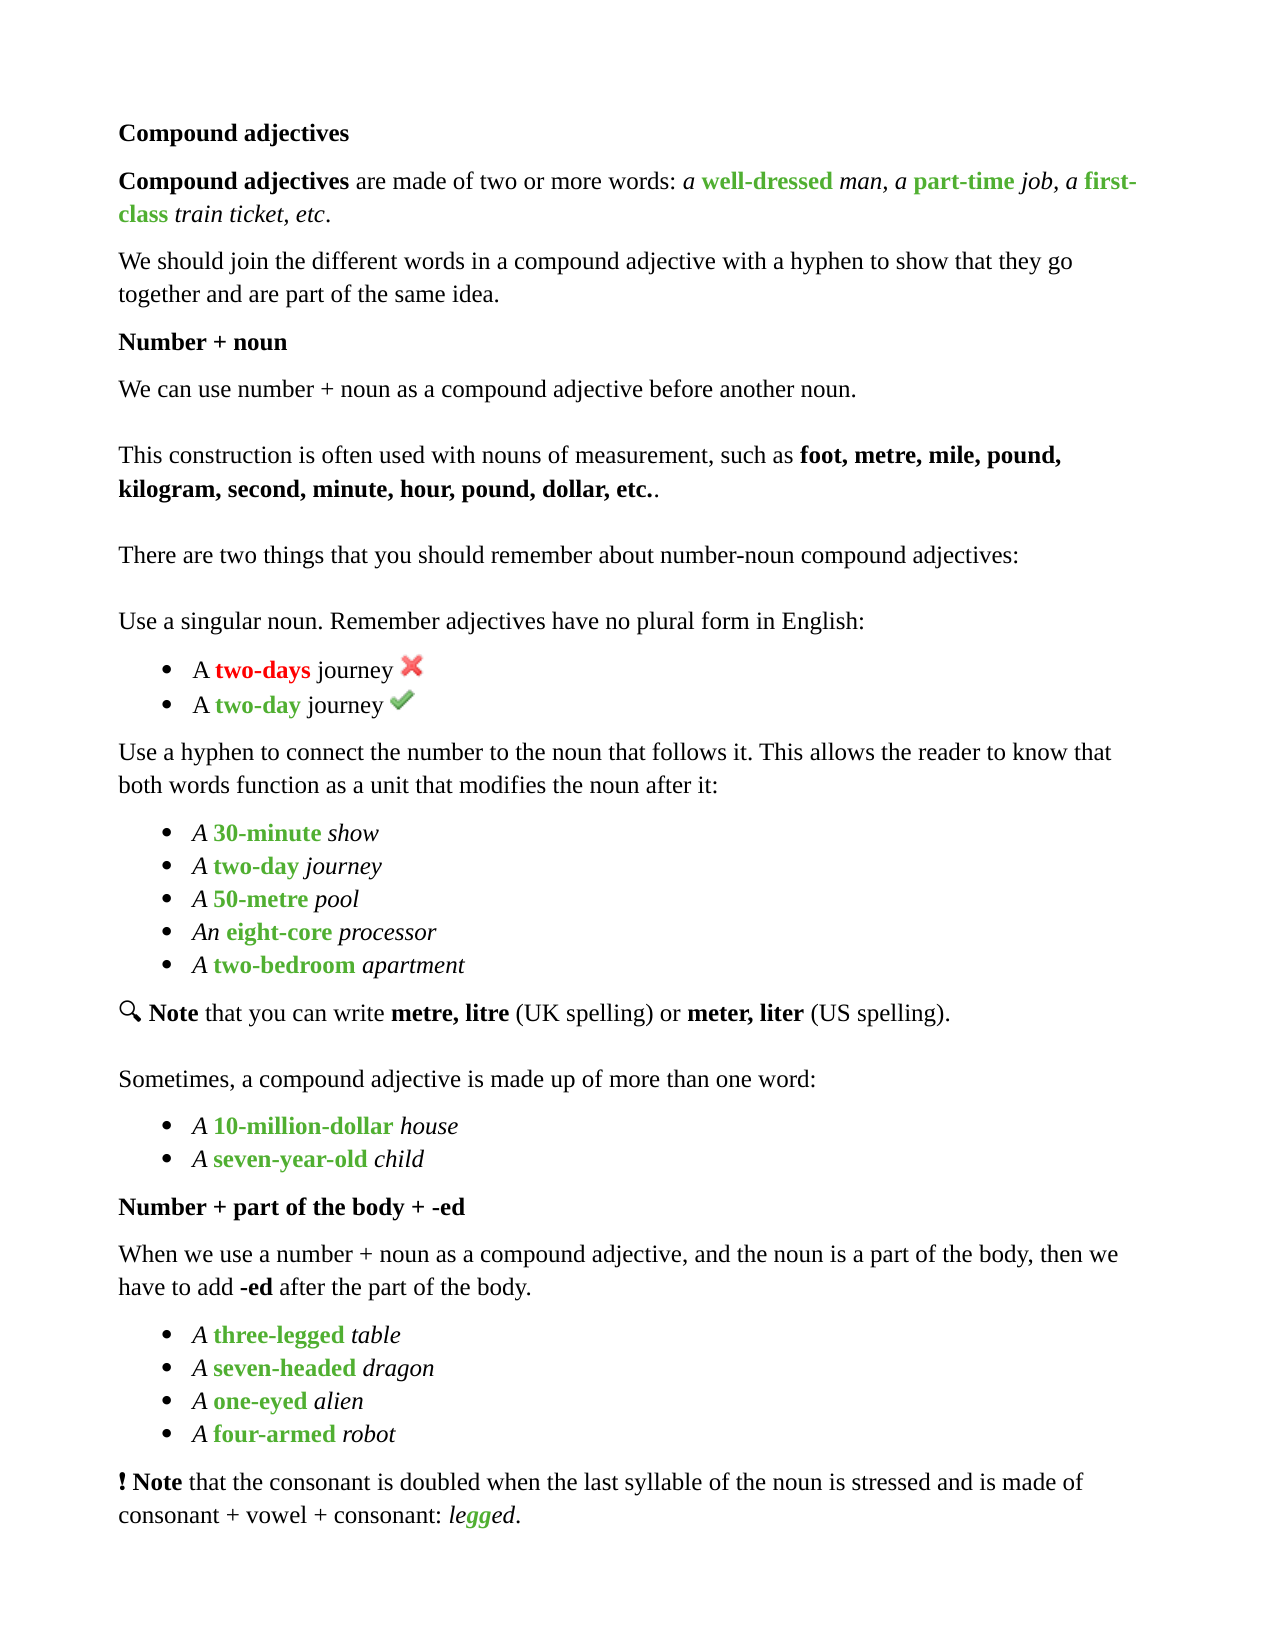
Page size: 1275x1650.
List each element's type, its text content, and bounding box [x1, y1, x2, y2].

picture [389, 688, 415, 713]
picture [399, 653, 425, 679]
list A four-armed robot [162, 1419, 1157, 1448]
subtitle Number + noun [118, 327, 1157, 356]
list A 30-minute show [162, 818, 1157, 847]
list A 50-metre pool [162, 884, 1157, 913]
text We can use number + noun as a compound adjective before another noun. This construction is often used with nouns of measurement, such as foot, metre, mile, pound, kilogram, second, minute, hour, pound, dollar, etc.. There are two things that you should remember about number-noun compound adjectives: Use a singular noun. Remember adjectives have no plural form in English: [118, 374, 1157, 634]
list A seven-headed dragon [162, 1353, 1157, 1382]
list A one-eyed alien [162, 1386, 1157, 1415]
list A two-day journey [162, 688, 1157, 718]
text When we use a number + noun as a compound adjective, and the noun is a part of the body, then we have to add -ed after the part of the body. [118, 1239, 1157, 1301]
list A two-bedroom apartment [162, 950, 1157, 979]
text Compound adjectives are made of two or more words: a well-dressed man, a part-time job, a first-class train ticket, etc. [118, 166, 1157, 227]
text Use a hyphen to connect the number to the noun that follows it. This allows the reader to know that both words function as a unit that modifies the noun after it: [118, 737, 1157, 799]
list A two-day journey [162, 851, 1157, 880]
text 🔍 Note that you can write metre, litre (UK spelling) or meter, liter (US spelling). Sometimes, a compound adjective is made up of more than one word: [118, 998, 1157, 1092]
list A seven-year-old child [162, 1144, 1157, 1173]
text ❗ Note that the consonant is doubled when the last syllable of the noun is stressed and is made of consonant + vowel + consonant: legged. [118, 1467, 1157, 1528]
list A two-days journey [162, 653, 1157, 684]
text We should join the different words in a compound adjective with a hyphen to show that they go together and are part of the same idea. [118, 246, 1157, 308]
subtitle Compound adjectives [118, 118, 1157, 147]
list An eight-core processor [162, 917, 1157, 946]
list A three-legged table [162, 1320, 1157, 1349]
list A 10-million-dollar house [162, 1111, 1157, 1140]
subtitle Number + part of the body + -ed [118, 1192, 1157, 1221]
